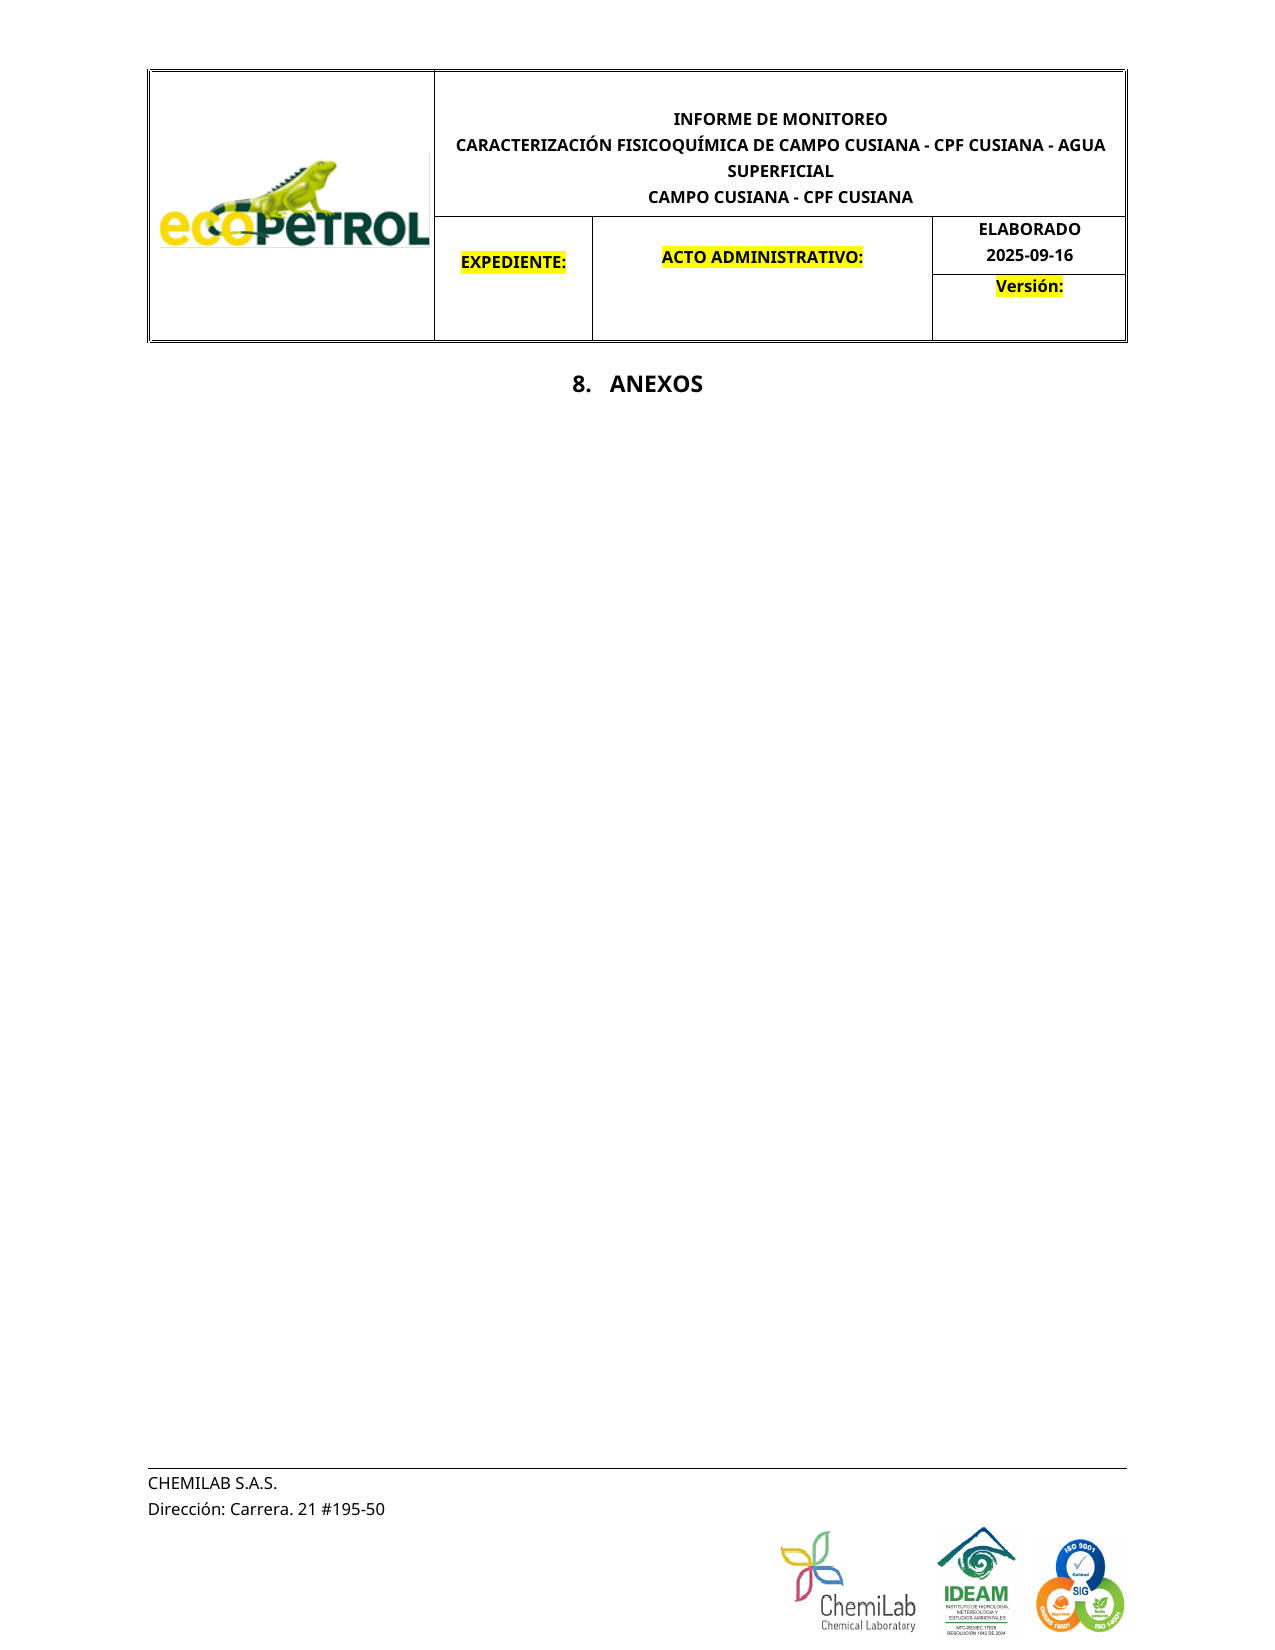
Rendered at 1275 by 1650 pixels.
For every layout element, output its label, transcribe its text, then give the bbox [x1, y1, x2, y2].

picture [775, 1523, 1024, 1647]
picture [159, 153, 432, 250]
picture [1032, 1534, 1128, 1636]
subtitle ANEXOS [148, 368, 1127, 399]
